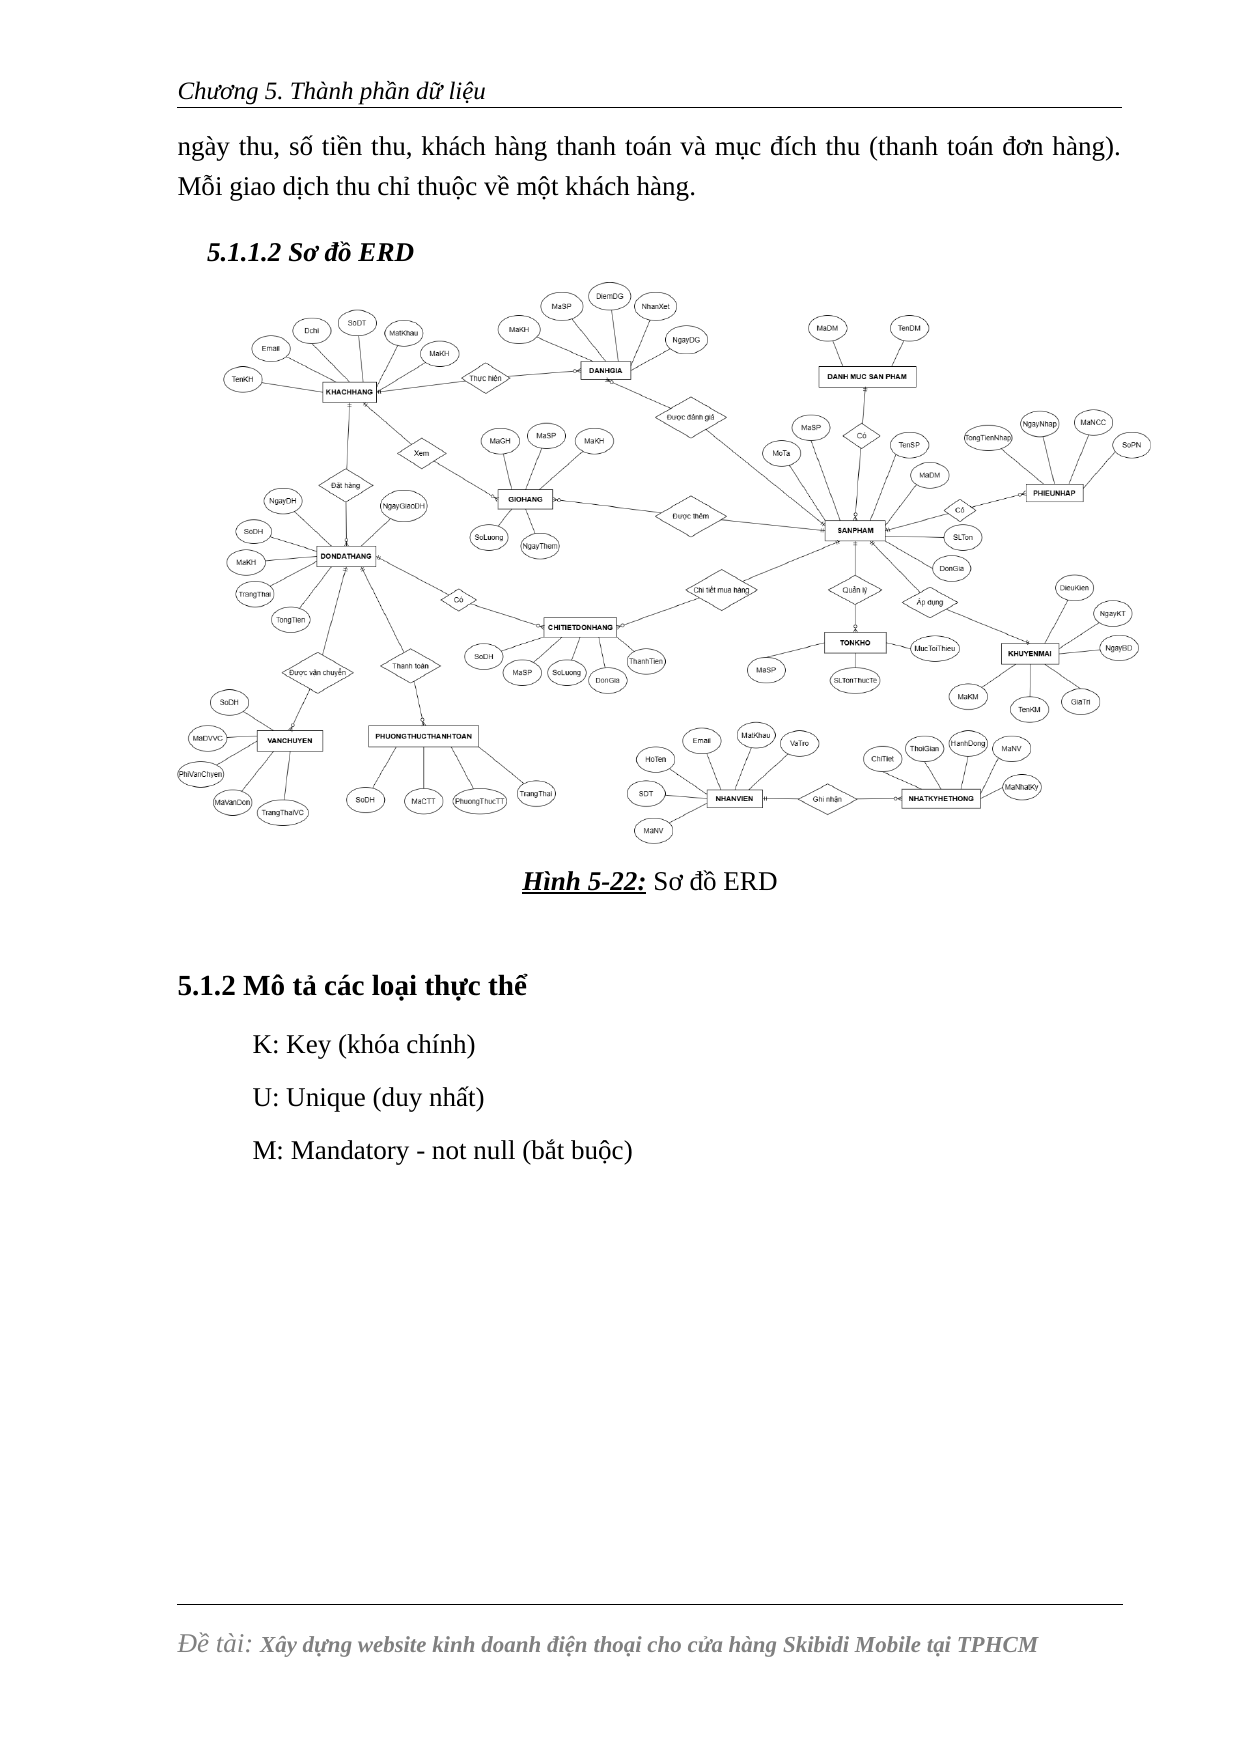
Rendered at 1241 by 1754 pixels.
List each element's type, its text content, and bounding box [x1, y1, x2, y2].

text U: Unique (duy nhất) [177, 1081, 1122, 1112]
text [177, 130, 1122, 201]
text K: Key (khóa chính) [177, 1028, 1122, 1059]
picture [177, 282, 1151, 844]
subtitle Mô tả các loại thực thể [177, 962, 1122, 1003]
text M: Mandatory - not null (bắt buộc) [177, 1134, 1122, 1165]
subtitle Sơ đồ ERD [207, 236, 1122, 267]
